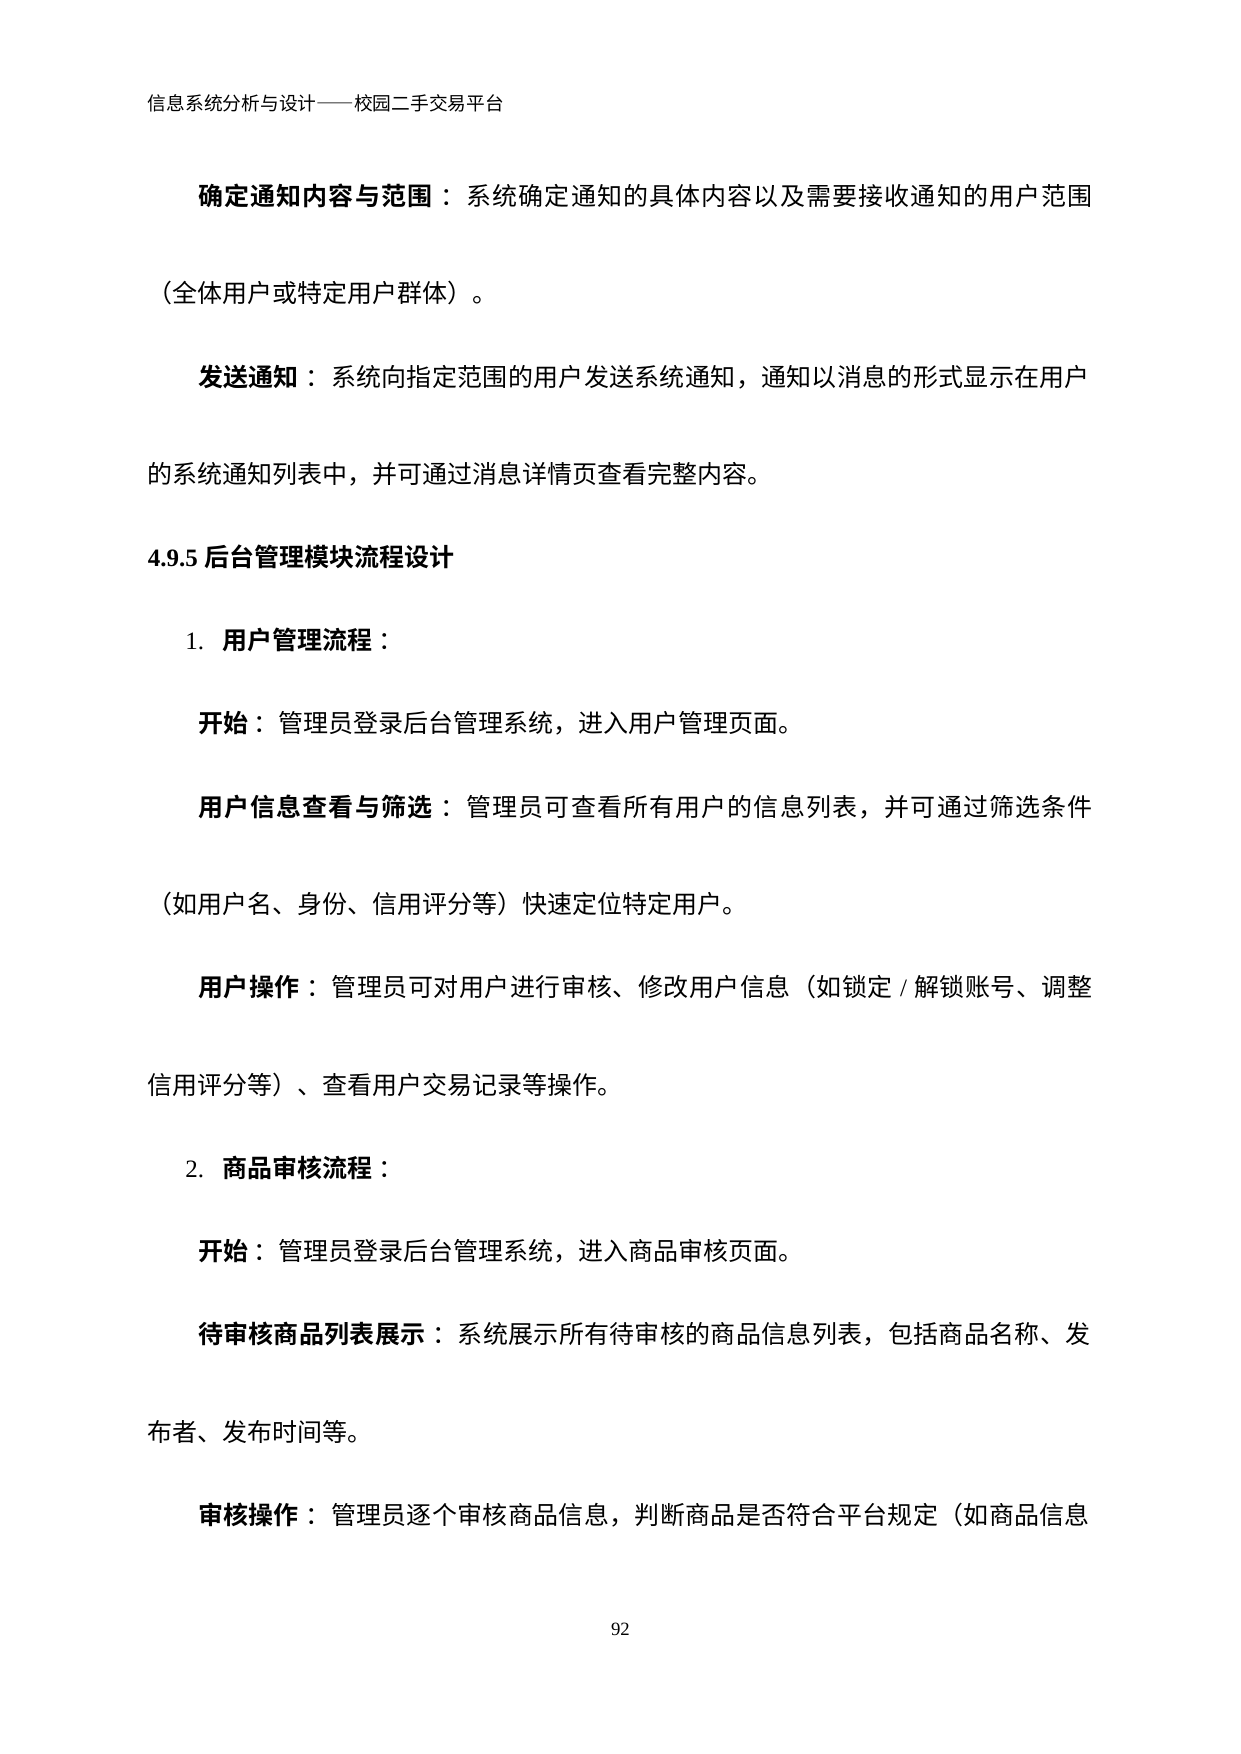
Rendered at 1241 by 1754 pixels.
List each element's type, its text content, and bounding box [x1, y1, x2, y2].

text 用户信息查看与筛选 ：管理员可查看所有用户的信息列表，并可通过筛选条件（如用户名、身份、信用评分等）快速定位特定用户。 [148, 773, 1092, 935]
text 确定通知内容与范围 ：系统确定通知的具体内容以及需要接收通知的用户范围（全体用户或特定用户群体）。 [148, 162, 1092, 324]
text 4.9.5 后台管理模块流程设计 [148, 523, 1092, 588]
text 开始 ：管理员登录后台管理系统，进入商品审核页面。 [148, 1217, 1092, 1282]
text 开始 ：管理员登录后台管理系统，进入用户管理页面。 [148, 689, 1092, 754]
text 发送通知 ：系统向指定范围的用户发送系统通知，通知以消息的形式显示在用户的系统通知列表中，并可通过消息详情页查看完整内容。 [148, 343, 1092, 505]
text 用户操作 ：管理员可对用户进行审核、修改用户信息（如锁定 / 解锁账号、调整信用评分等）、查看用户交易记录等操作。 [148, 953, 1092, 1116]
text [148, 1481, 1092, 1546]
list 商品审核流程 ： [185, 1134, 1092, 1199]
text 待审核商品列表展示 ：系统展示所有待审核的商品信息列表，包括商品名称、发布者、发布时间等。 [148, 1300, 1092, 1463]
list 用户管理流程 ： [185, 606, 1092, 671]
